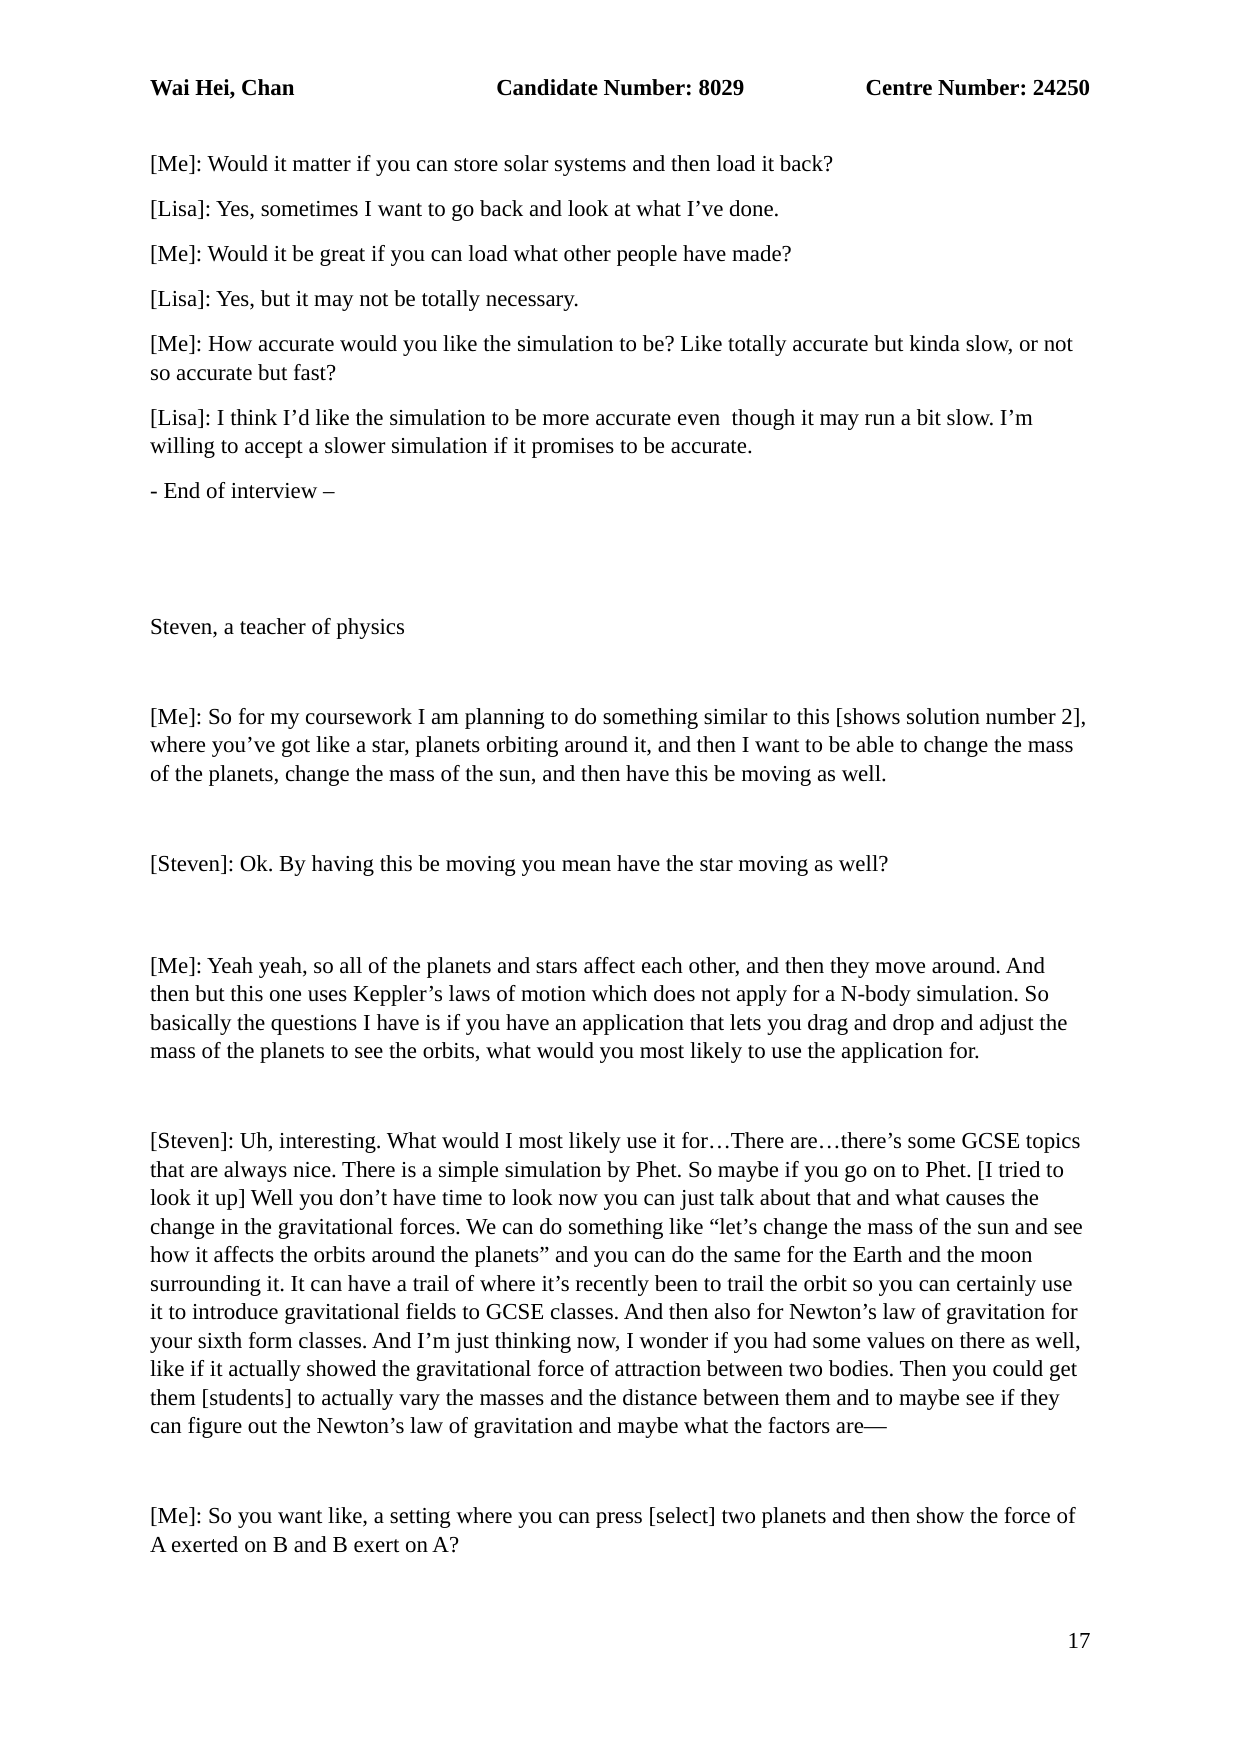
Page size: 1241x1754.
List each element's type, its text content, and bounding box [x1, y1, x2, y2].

text [Me]: How accurate would you like the simulation to be? Like totally accurate but kinda slow, or not so accurate but fast? [150, 330, 1090, 385]
text [Me]: So you want like, a setting where you can press [select] two planets and then show the force of A exerted on B and B exert on A? [150, 1502, 1090, 1557]
text [Me]: Yeah yeah, so all of the planets and stars affect each other, and then they move around. And then but this one uses Keppler’s laws of motion which does not apply for a N-body simulation. So basically the questions I have is if you have an application that lets you drag and drop and adjust the mass of the planets to see the orbits, what would you most likely to use the application for. [150, 895, 1090, 1064]
text - End of interview – [150, 477, 1090, 504]
text [Me]: Would it matter if you can store solar systems and then load it back? [150, 150, 1090, 176]
text [Steven]: Uh, interesting. What would I most likely use it for…There are…there’s some GCSE topics that are always nice. There is a simple simulation by Phet. So maybe if you go on to Phet. [I tried to look it up] Well you don’t have time to look now you can just talk about that and what causes the change in the gravitational forces. We can do something like “let’s change the mass of the sun and see how it affects the orbits around the planets” and you can do the same for the Earth and the moon surrounding it. It can have a trail of where it’s recently been to trail the orbit so you can certainly use it to introduce gravitational fields to GCSE classes. And then also for Newton’s law of gravitation for your sixth form classes. And I’m just thinking now, I wonder if you had some values on there as well, like if it actually showed the gravitational force of attraction between two bodies. Then you could get them [students] to actually vary the masses and the distance between them and to maybe see if they can figure out the Newton’s law of gravitation and maybe what the factors are— [150, 1128, 1090, 1438]
text [Lisa]: Yes, but it may not be totally necessary. [150, 285, 1090, 312]
text [Me]: Would it be great if you can load what other people have made? [150, 240, 1090, 267]
text [Me]: So for my coursework I am planning to do something similar to this [shows solution number 2], where you’ve got like a star, planets orbiting around it, and then I want to be able to change the mass of the planets, change the mass of the sun, and then have this be moving as well. [150, 703, 1090, 786]
text [Steven]: Ok. By having this be moving you mean have the star moving as well? [150, 850, 1090, 876]
text [Lisa]: Yes, sometimes I want to go back and look at what I’ve done. [150, 195, 1090, 221]
text Steven, a teacher of physics [150, 613, 1090, 639]
text [Lisa]: I think I’d like the simulation to be more accurate even though it may run a bit slow. I’m willing to accept a slower simulation if it promises to be accurate. [150, 404, 1090, 459]
